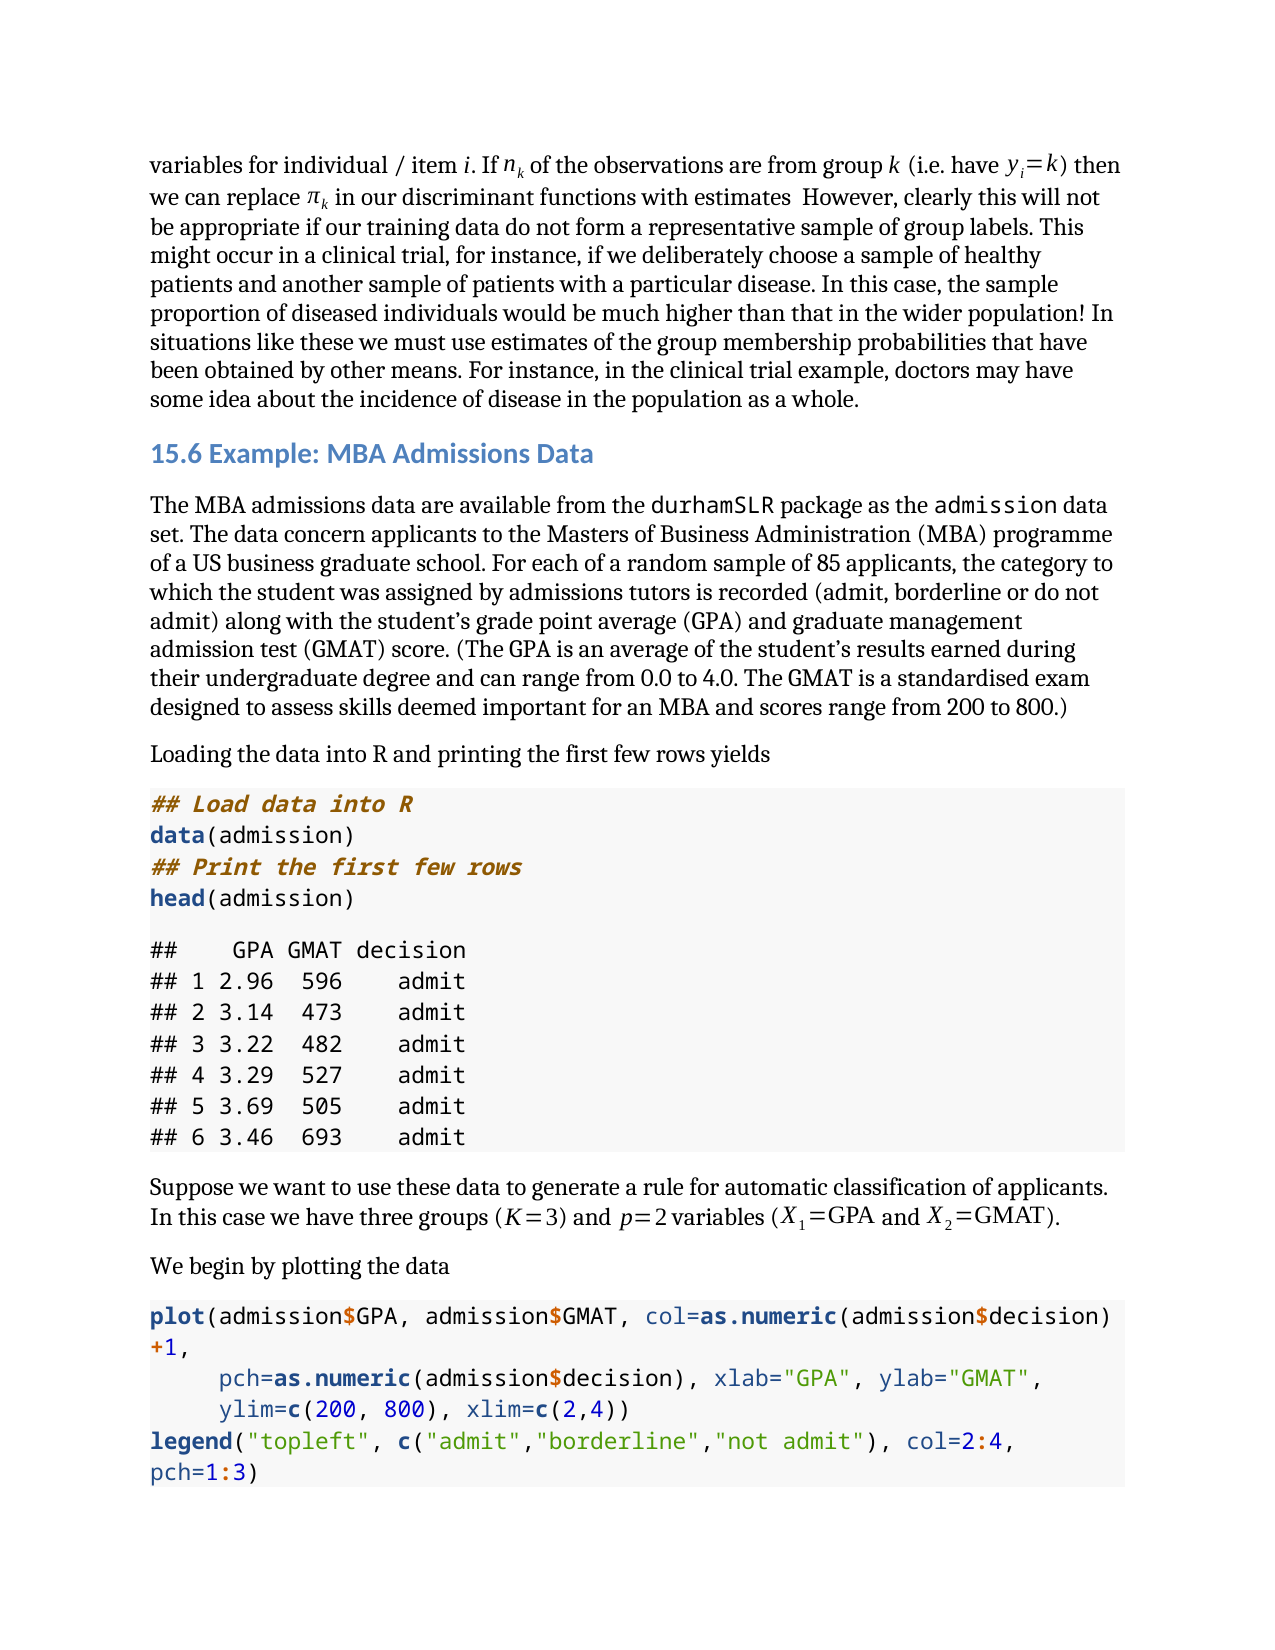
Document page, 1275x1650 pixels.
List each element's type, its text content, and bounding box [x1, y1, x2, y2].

text Suppose we want to use these data to generate a rule for automatic classification of applicants. In this case we have three groups () and variables ( and ). [150, 1173, 1125, 1233]
text plot(admission$GPA, admission$GMAT, col=as.numeric(admission$decision)+1, pch=as.numeric(admission$decision), xlab="GPA", ylab="GMAT", ylim=c(200, 800), xlim=c(2,4)) legend("topleft", c("admit","borderline","not admit"), col=2:4, pch=1:3) [150, 1300, 1125, 1487]
text Loading the data into R and printing the first few rows yields [150, 740, 1125, 769]
text We begin by plotting the data [150, 1252, 1125, 1281]
text The MBA admissions data are available from the durhamSLR package as the admission data set. The data concern applicants to the Masters of Business Administration (MBA) programme of a US business graduate school. For each of a random sample of 85 applicants, the category to which the student was assigned by admissions tutors is recorded (admit, borderline or do not admit) along with the student’s grade point average (GPA) and graduate management admission test (GMAT) score. (The GPA is an average of the student’s results earned during their undergraduate degree and can range from 0.0 to 4.0. The GMAT is a standardised exam designed to assess skills deemed important for an MBA and scores range from 200 to 800.) [150, 489, 1125, 722]
text ## GPA GMAT decision ## 1 2.96 596 admit ## 2 3.14 473 admit ## 3 3.22 482 admit ## 4 3.29 527 admit ## 5 3.69 505 admit ## 6 3.46 693 admit [150, 934, 1125, 1152]
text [150, 150, 1125, 414]
text ## Load data into R data(admission) ## Print the first few rows head(admission) [356, 788, 1125, 913]
subtitle 15.6 Example: MBA Admissions Data [150, 435, 1125, 470]
